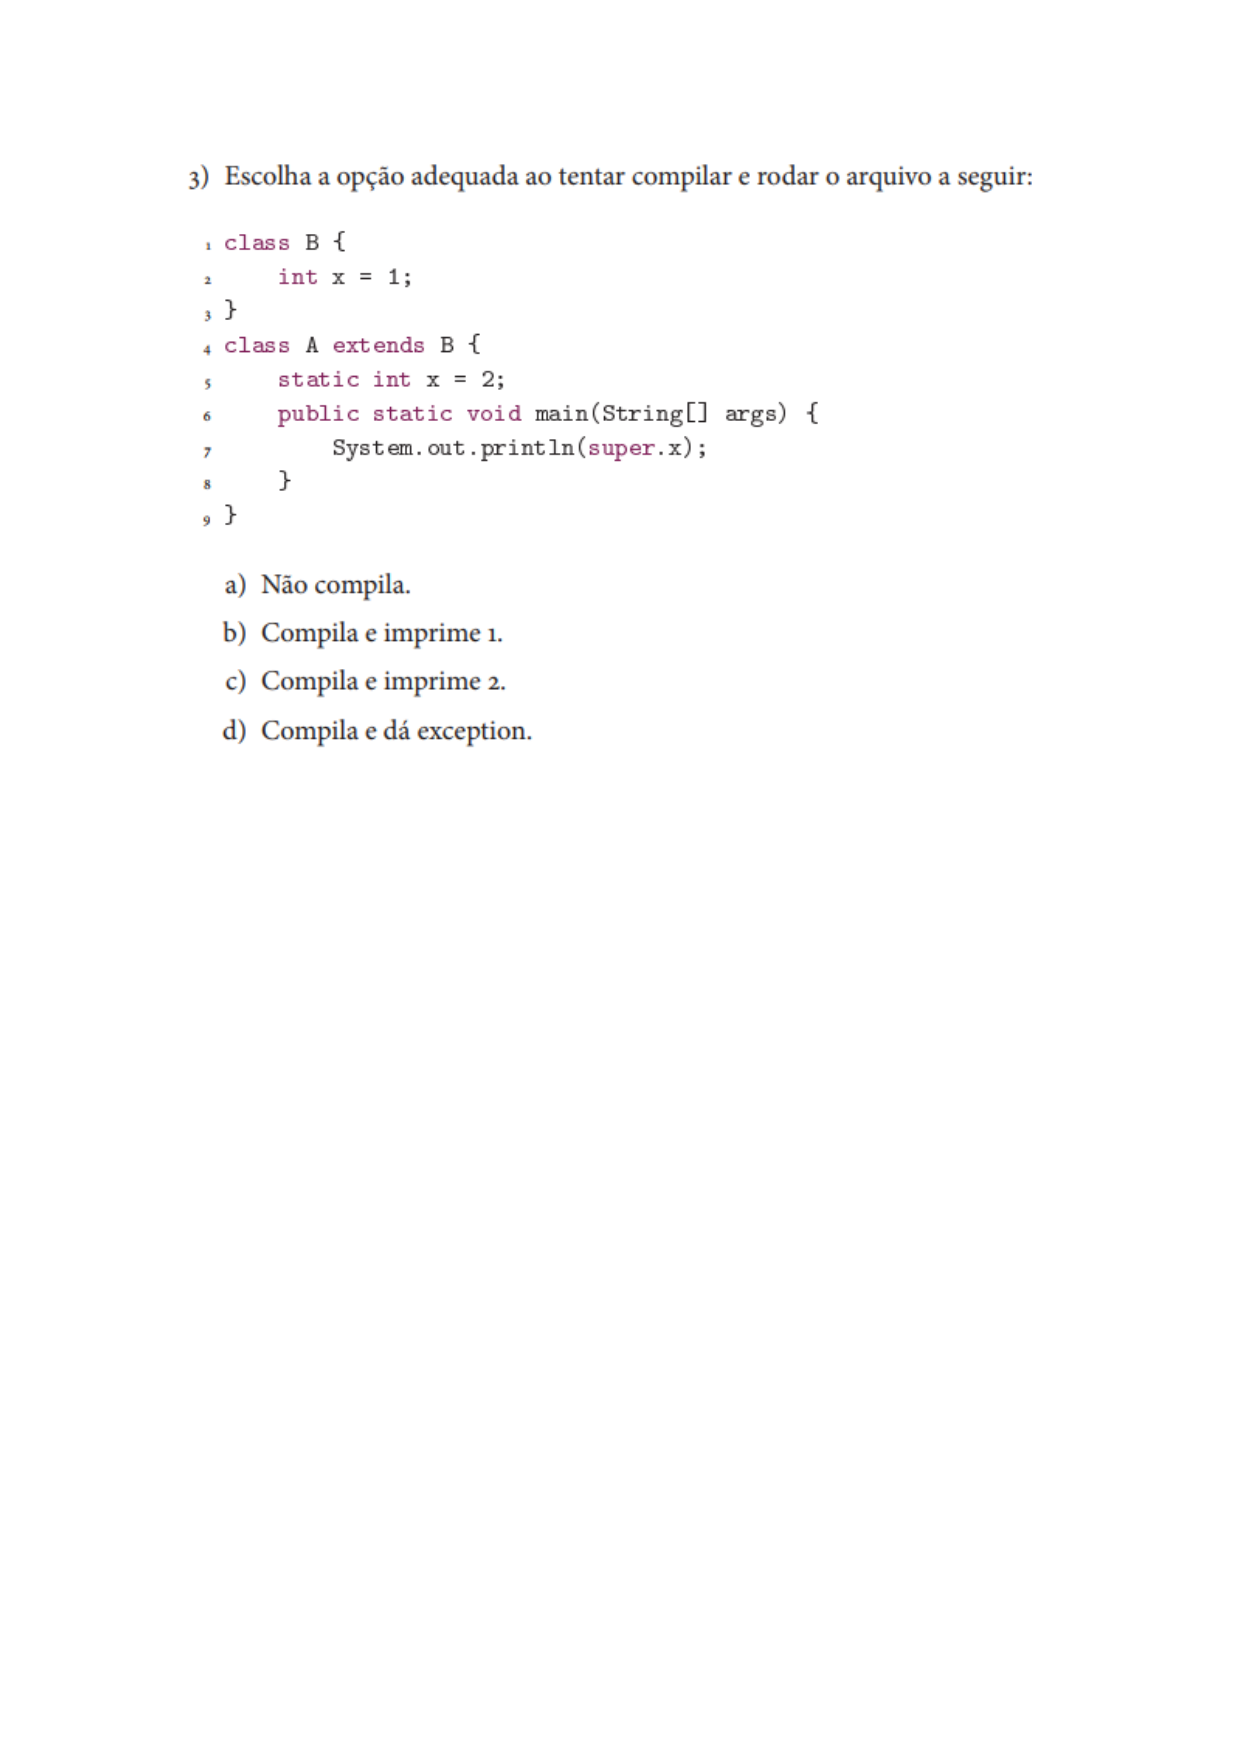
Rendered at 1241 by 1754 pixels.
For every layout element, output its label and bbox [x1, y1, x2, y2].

picture [176, 146, 1063, 755]
